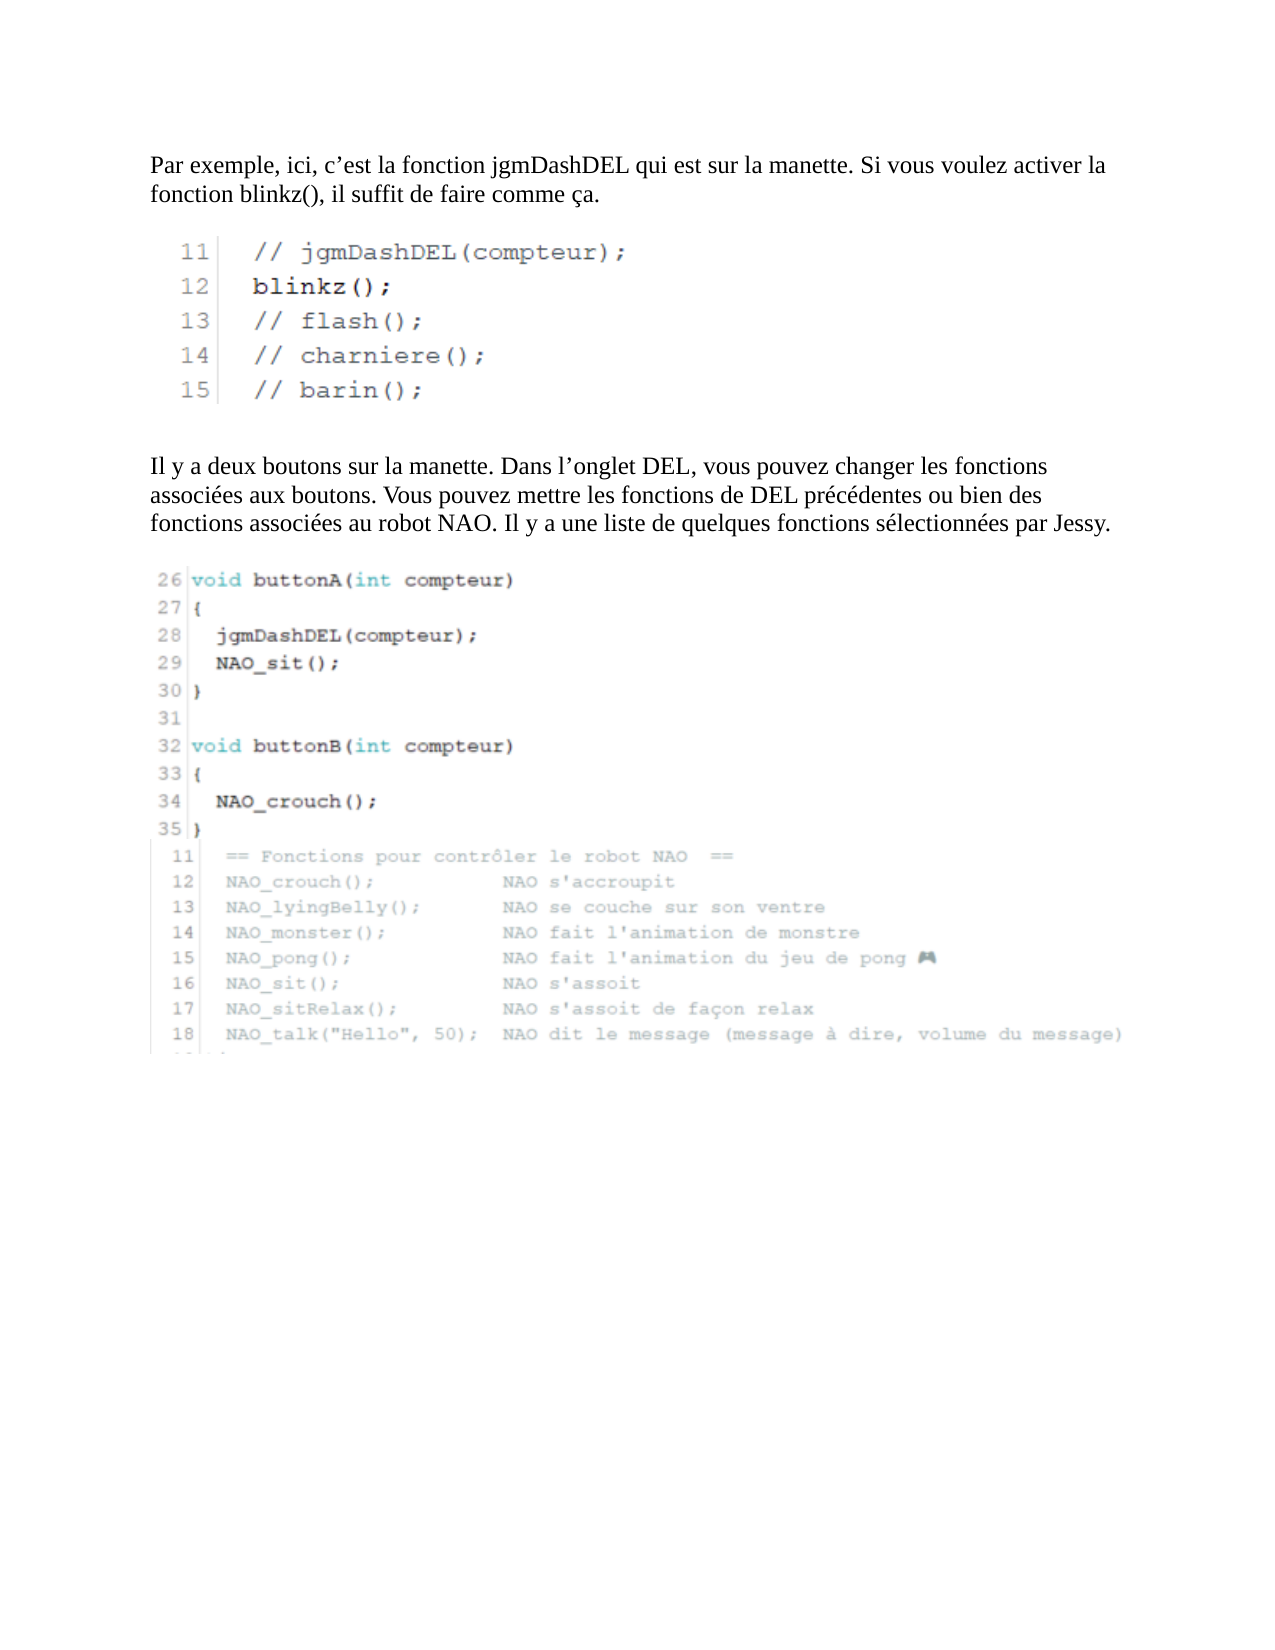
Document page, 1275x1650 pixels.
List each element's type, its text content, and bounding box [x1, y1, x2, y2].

text Par exemple, ici, c’est la fonction jgmDashDEL qui est sur la manette. Si vous voulez activer la fonction blinkz(), il suffit de faire comme ça. [150, 150, 1125, 207]
picture [150, 236, 625, 404]
picture [150, 566, 1125, 1054]
text Il y a deux boutons sur la manette. Dans l’onglet DEL, vous pouvez changer les fonctions associées aux boutons. Vous pouvez mettre les fonctions de DEL précédentes ou bien des fonctions associées au robot NAO. Il y a une liste de quelques fonctions sélectionnées par Jessy. [150, 451, 1125, 537]
